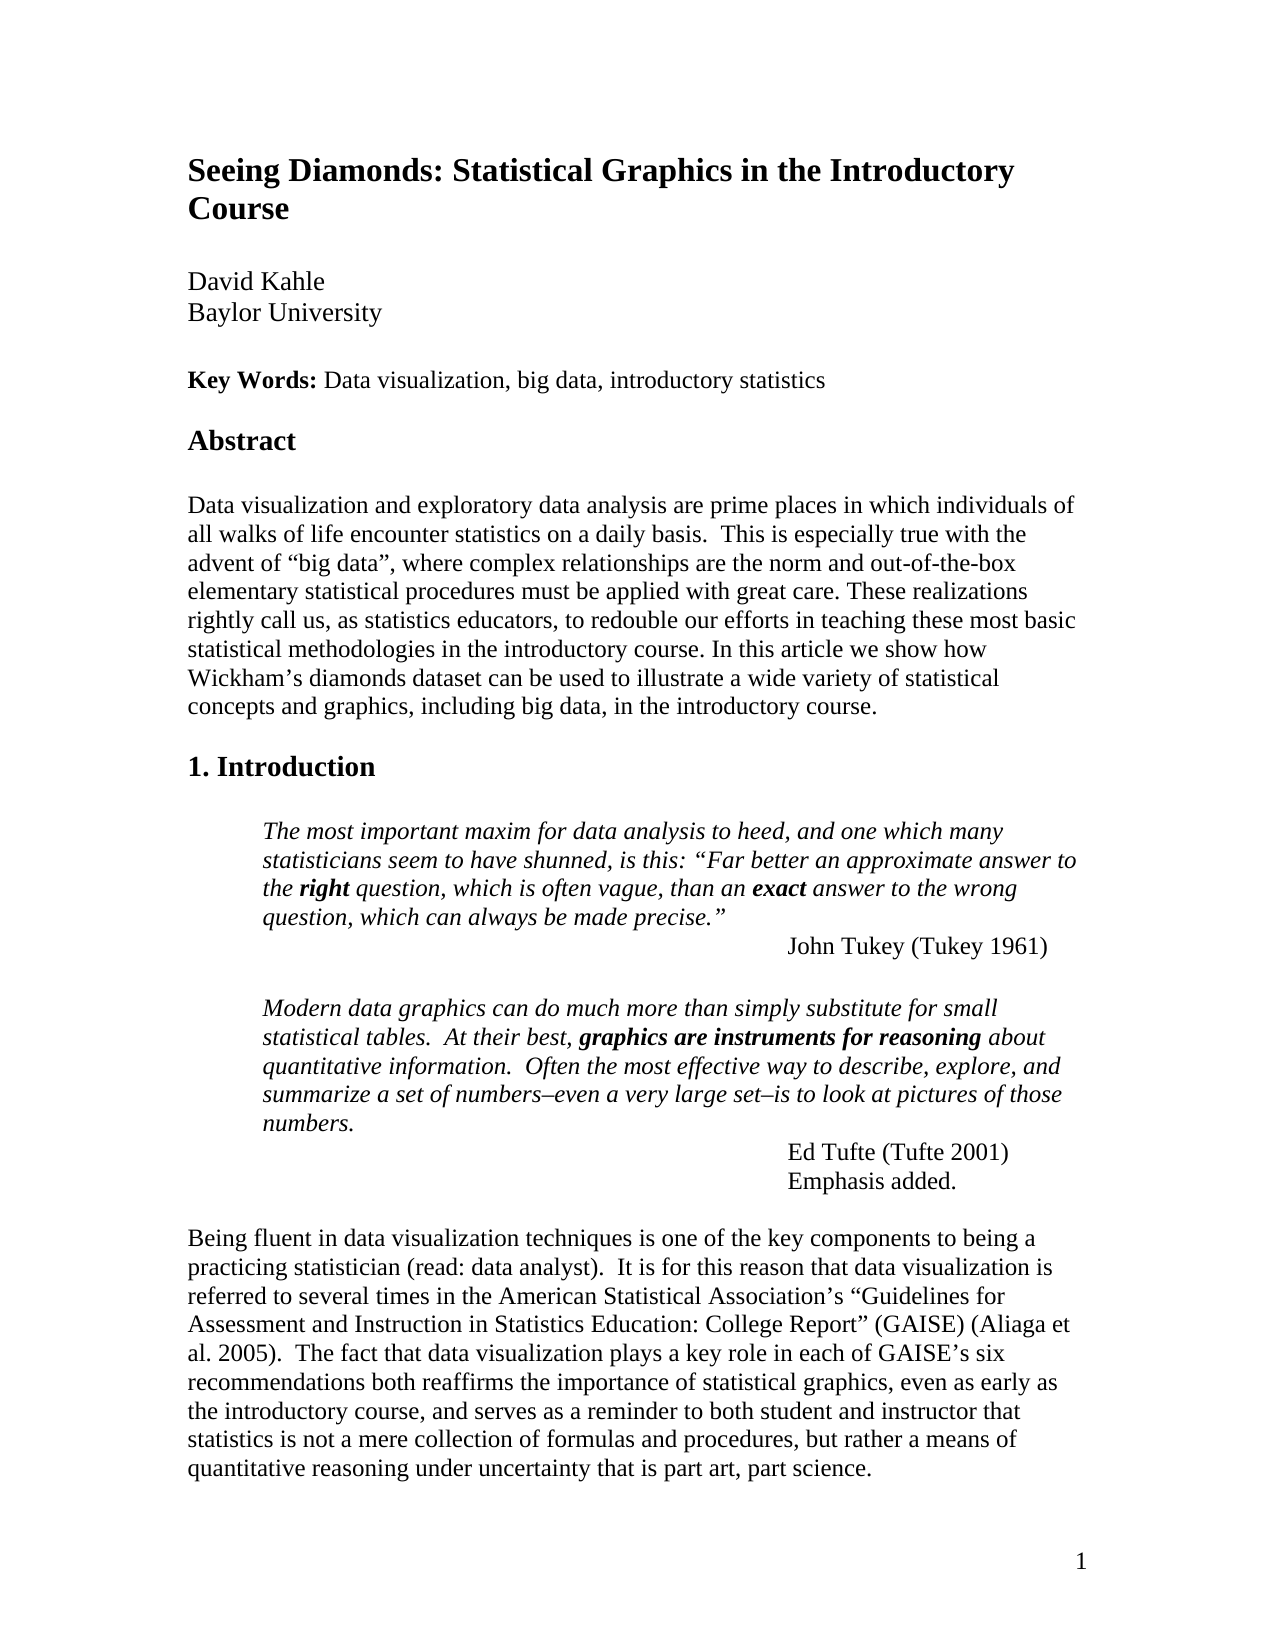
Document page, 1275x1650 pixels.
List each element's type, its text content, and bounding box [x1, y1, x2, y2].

text The most important maxim for data analysis to heed, and one which many statisticians seem to have shunned, is this: “Far better an approximate answer to the right question, which is often vague, than an exact answer to the wrong question, which can always be made precise.” [262, 816, 1087, 931]
text Data visualization and exploratory data analysis are prime places in which individuals of all walks of life encounter statistics on a daily basis. This is especially true with the advent of “big data”, where complex relationships are the norm and out-of-the-box elementary statistical procedures must be applied with great care. These realizations rightly call us, as statistics educators, to redouble our efforts in teaching these most basic statistical methodologies in the introductory course. In this article we show how Wickham’s diamonds dataset can be used to illustrate a wide variety of statistical concepts and graphics, including big data, in the introductory course. [187, 490, 1087, 720]
text John Tukey (Tukey 1961) [787, 931, 1087, 960]
text Emphasis added. [787, 1166, 1087, 1194]
text Being fluent in data visualization techniques is one of the key components to being a practicing statistician (read: data analyst). It is for this reason that data visualization is referred to several times in the American Statistical Association’s “Guidelines for Assessment and Instruction in Statistics Education: College Report” (GAISE) (Aliaga et al. 2005). The fact that data visualization plays a key role in each of GAISE’s six recommendations both reaffirms the importance of statistical graphics, even as early as the introductory course, and serves as a reminder to both student and instructor that statistics is not a mere collection of formulas and procedures, but rather a means of quantitative reasoning under uncertainty that is part art, part science. [187, 1223, 1087, 1482]
text David Kahle [187, 265, 1087, 296]
text Ed Tufte (Tufte 2001) [787, 1137, 1087, 1166]
text Baylor University [187, 296, 1087, 327]
text Modern data graphics can do much more than simply substitute for small statistical tables. At their best, graphics are instruments for reasoning about quantitative information. Often the most effective way to describe, explore, and summarize a set of numbers–even a very large set–is to look at pictures of those numbers. [262, 993, 1087, 1137]
text Seeing Diamonds: Statistical Graphics in the Introductory Course [187, 150, 1087, 227]
text Abstract [187, 423, 1087, 457]
text 1. Introduction [187, 749, 1087, 782]
text Key Words: Data visualization, big data, introductory statistics [187, 366, 1087, 394]
